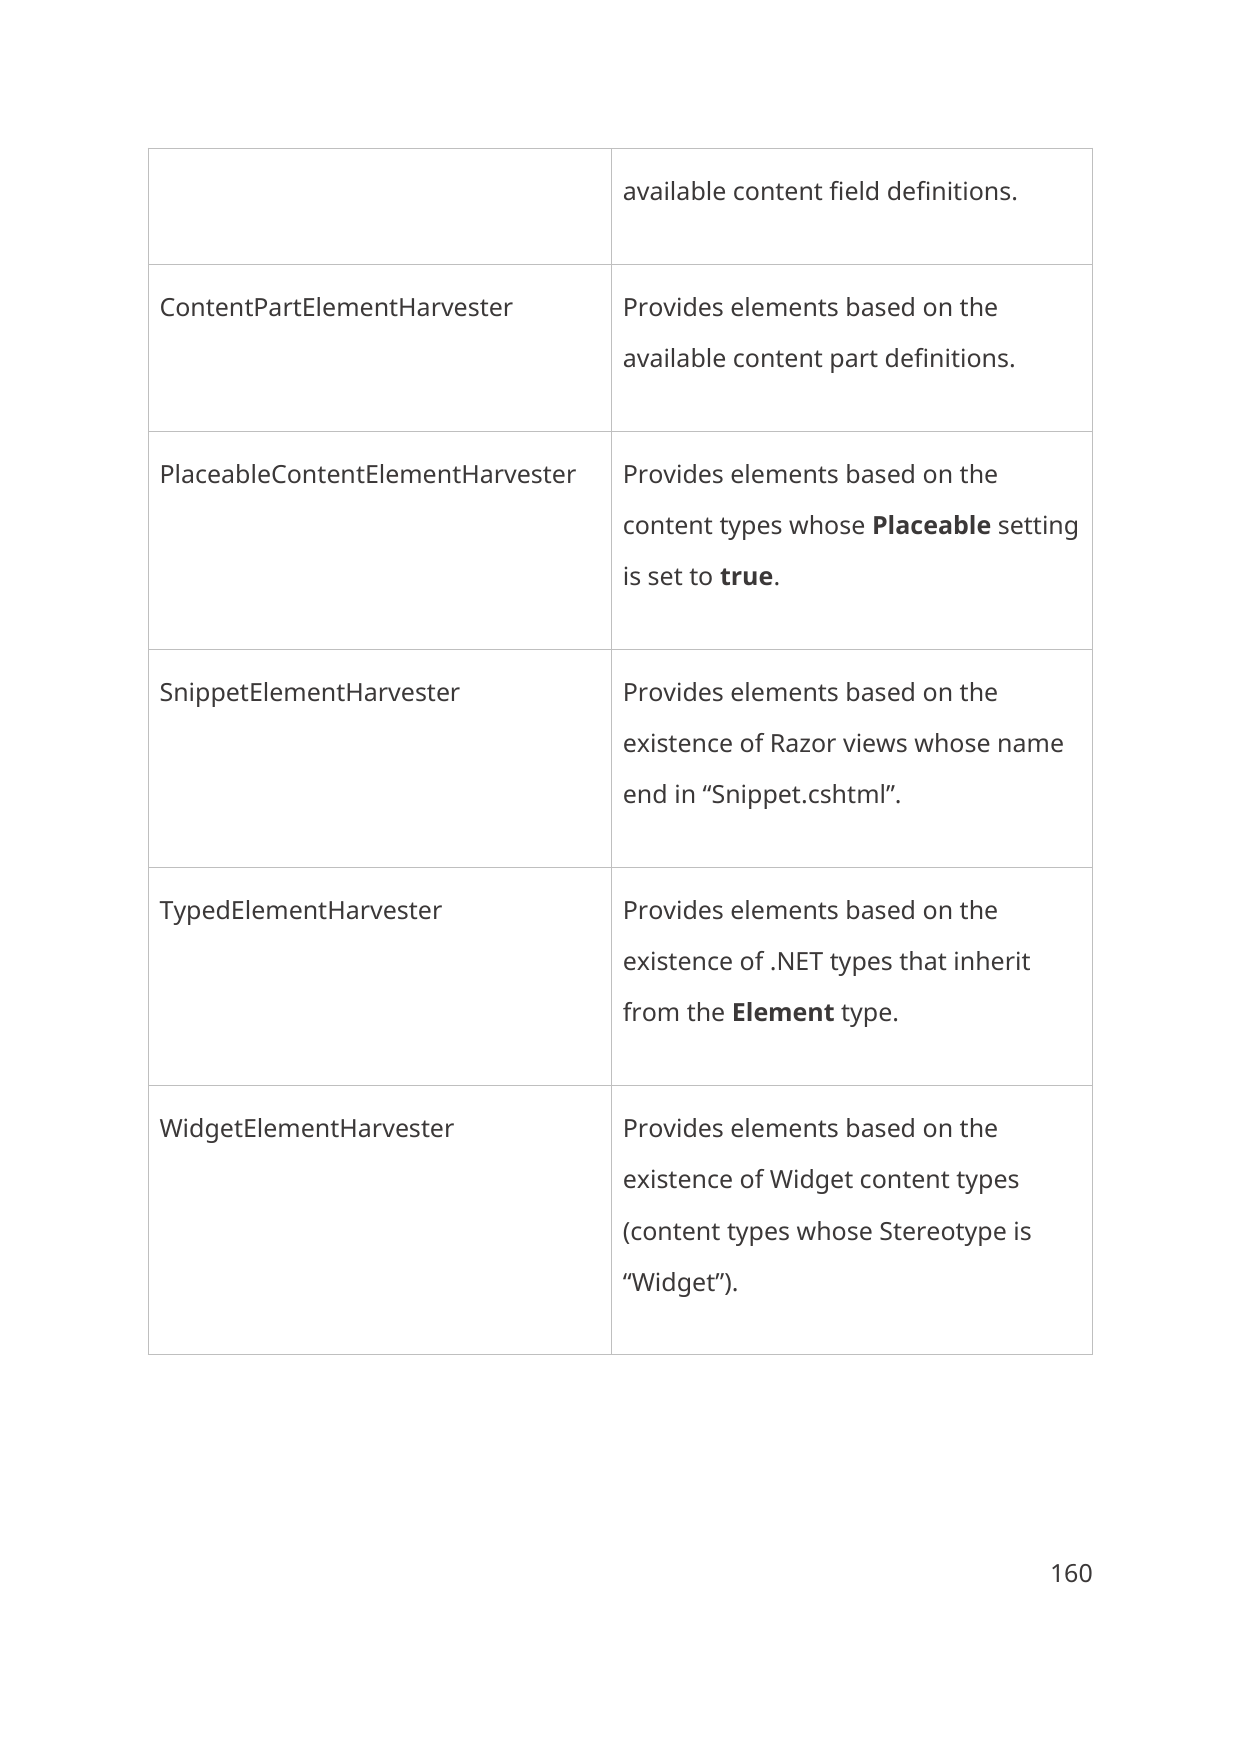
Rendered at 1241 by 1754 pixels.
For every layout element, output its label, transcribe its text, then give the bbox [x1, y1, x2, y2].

table_cell Provides elements based on the content types whose Placeable setting is set to true. [612, 432, 1092, 649]
table_cell SnippetElementHarvester [149, 650, 611, 867]
table_cell Provides elements based on the available content part definitions. [612, 265, 1092, 431]
table_cell PlaceableContentElementHarvester [149, 432, 611, 649]
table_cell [149, 149, 611, 264]
table_cell TypedElementHarvester [149, 868, 611, 1085]
table_cell Provides elements based on the existence of Razor views whose name end in “Snippet.cshtml”. [612, 650, 1092, 867]
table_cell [612, 149, 1092, 264]
table_cell WidgetElementHarvester [149, 1086, 611, 1354]
table_cell Provides elements based on the existence of Widget content types (content types whose Stereotype is “Widget”). [612, 1086, 1092, 1354]
table_cell Provides elements based on the existence of .NET types that inherit from the Element type. [612, 868, 1092, 1085]
table_cell ContentPartElementHarvester [149, 265, 611, 431]
